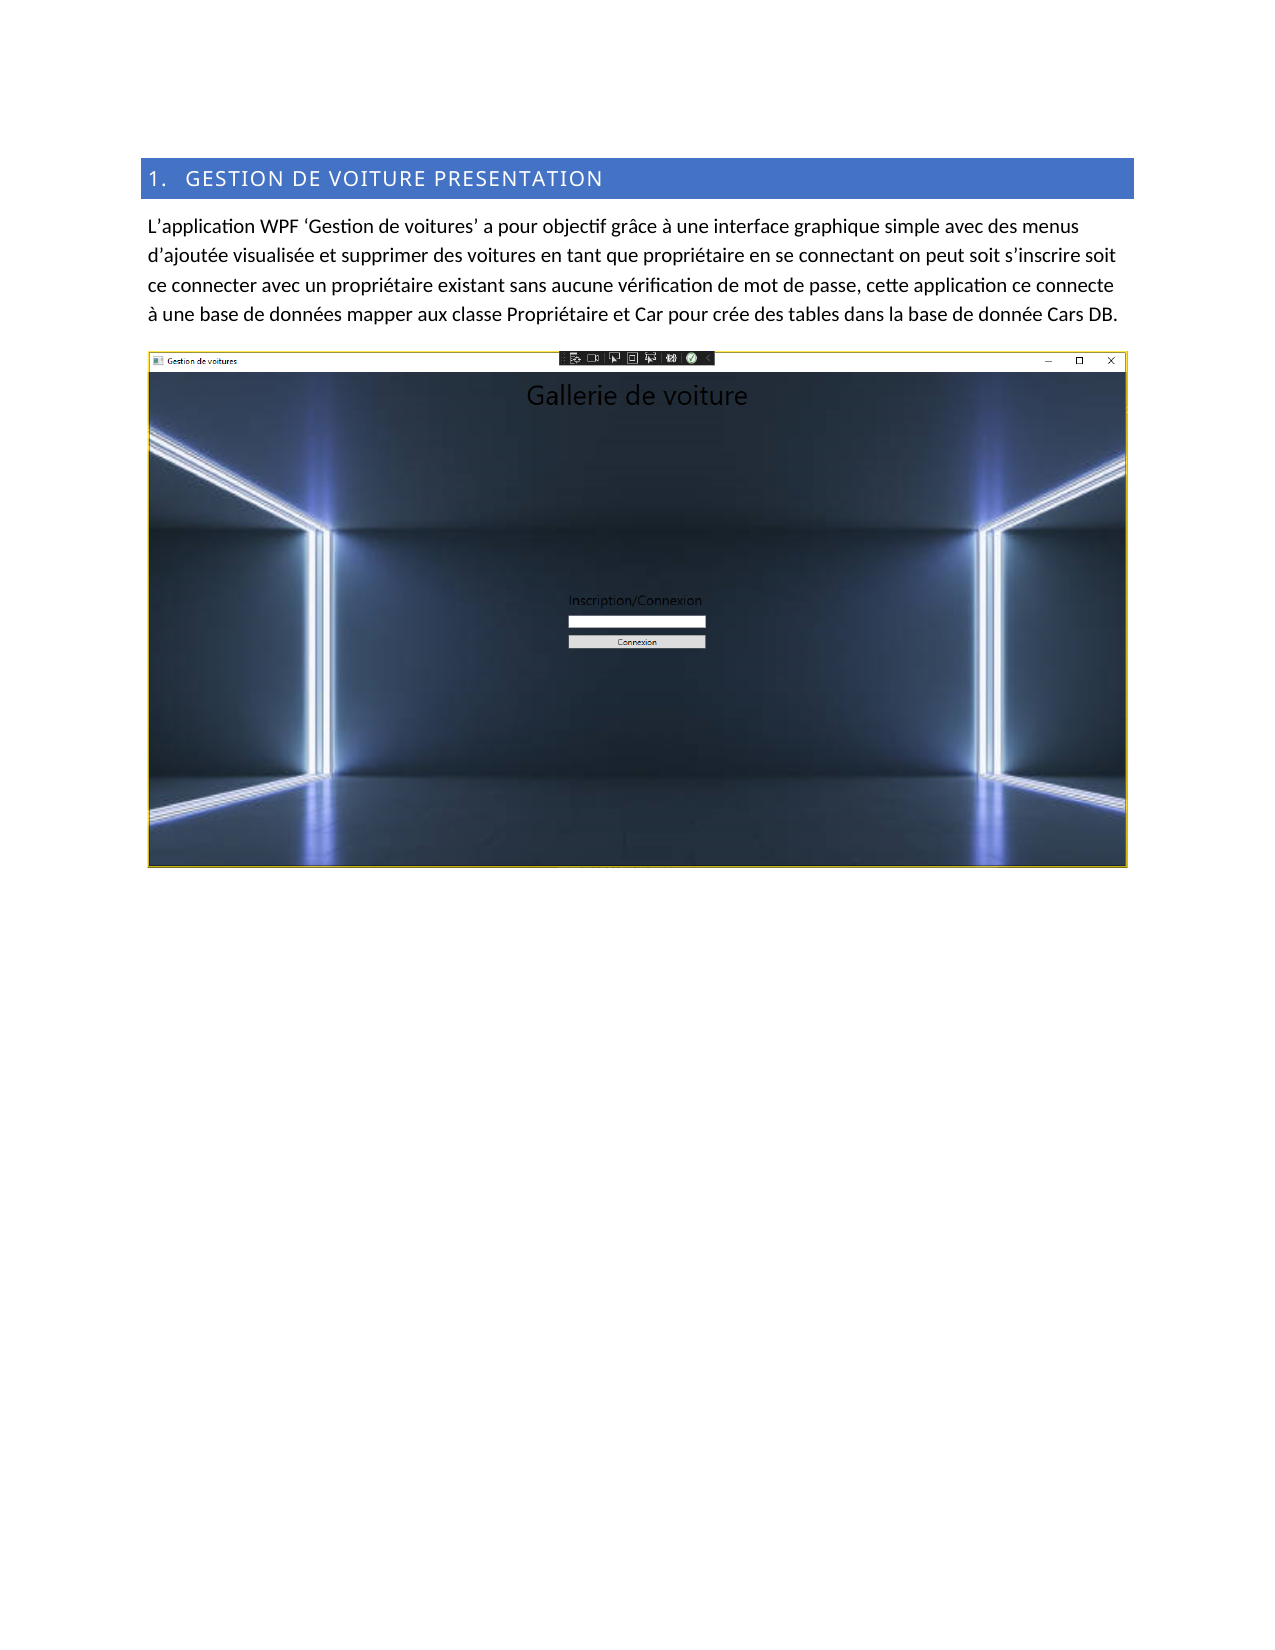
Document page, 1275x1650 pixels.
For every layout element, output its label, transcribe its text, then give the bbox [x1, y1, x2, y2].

subtitle Gestion de voiture presentation [148, 164, 1127, 193]
text L’application WPF ‘Gestion de voitures’ a pour objectif grâce à une interface graphique simple avec des menus d’ajoutée visualisée et supprimer des voitures en tant que propriétaire en se connectant on peut soit s’inscrire soit ce connecter avec un propriétaire existant sans aucune vérification de mot de passe, cette application ce connecte à une base de données mapper aux classe Propriétaire et Car pour crée des tables dans la base de donnée Cars DB. [148, 213, 1127, 326]
picture [147, 351, 1128, 868]
